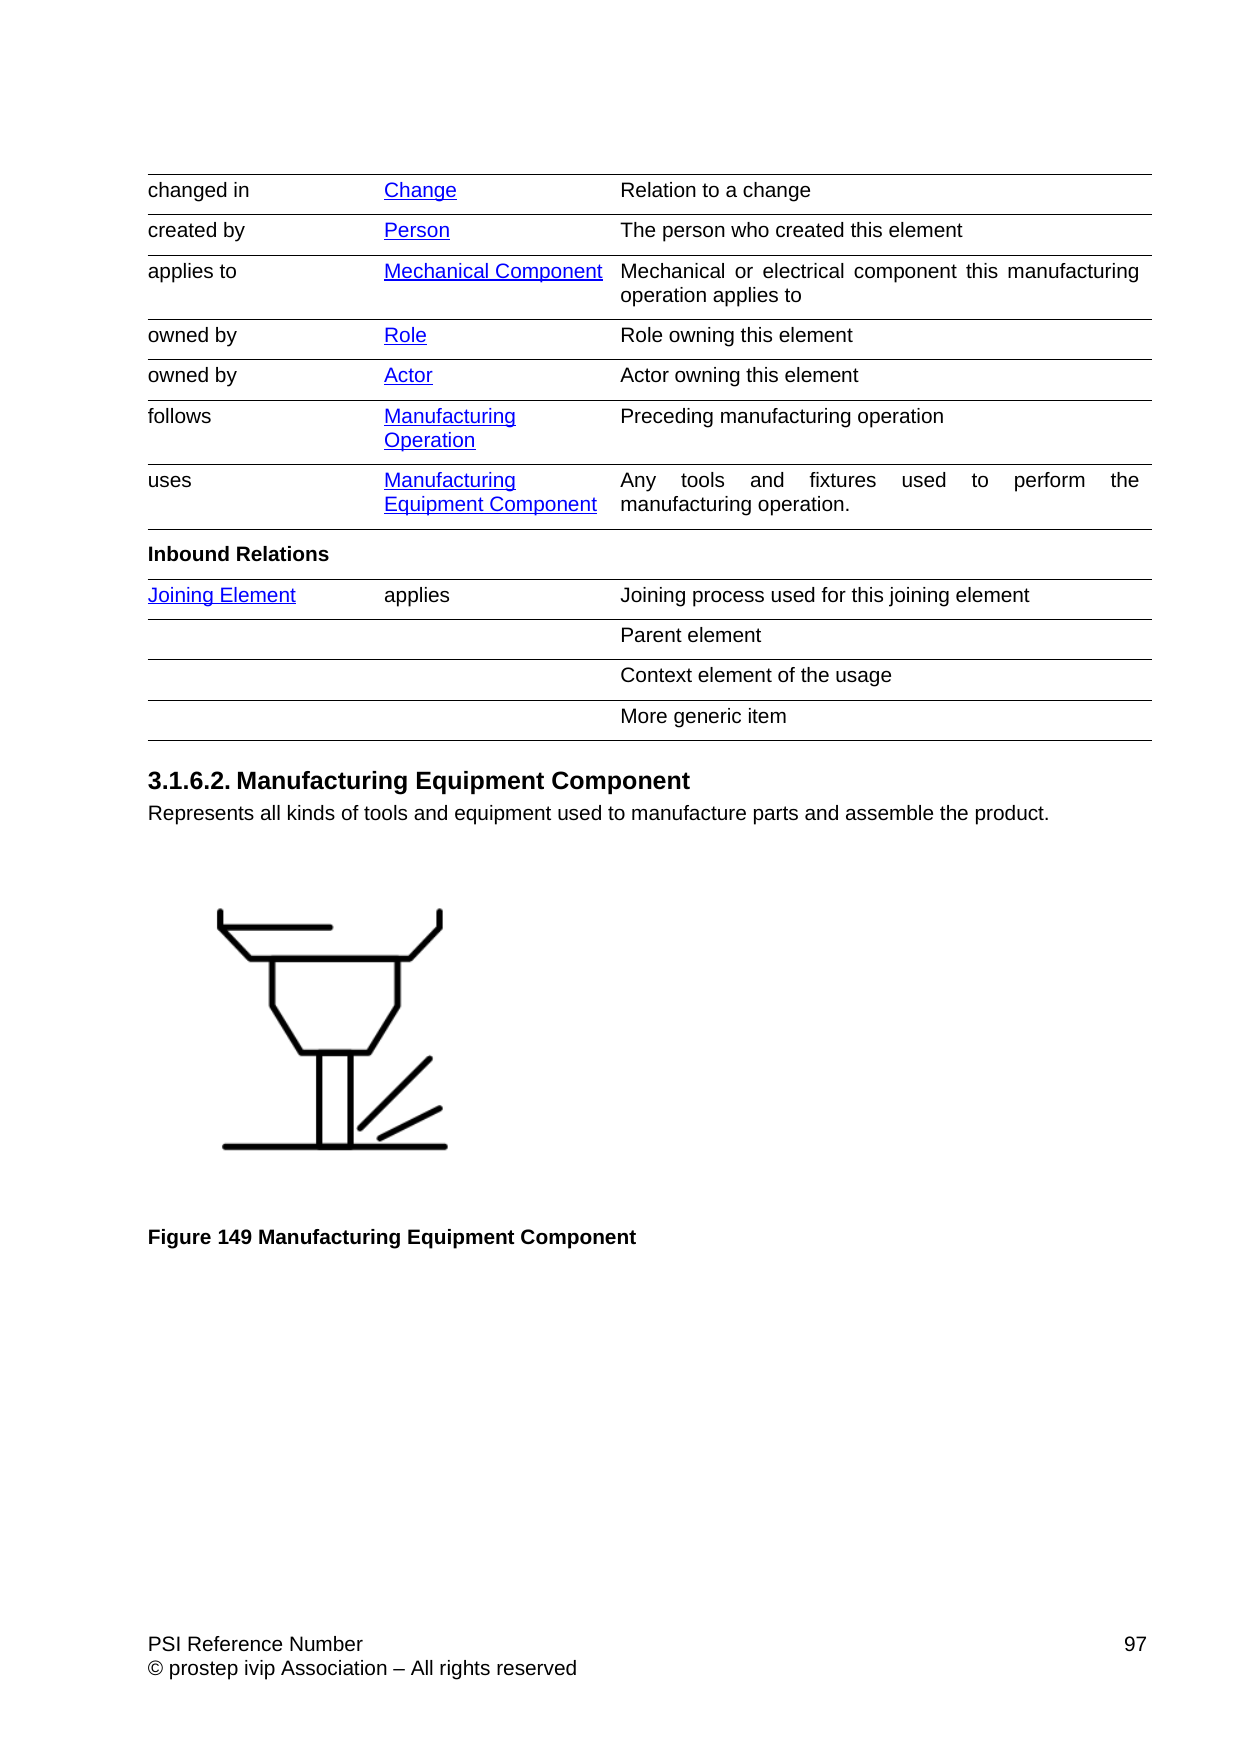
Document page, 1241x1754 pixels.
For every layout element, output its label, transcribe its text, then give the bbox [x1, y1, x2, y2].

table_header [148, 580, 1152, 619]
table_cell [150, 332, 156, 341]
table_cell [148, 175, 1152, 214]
subtitle Manufacturing Equipment Component [148, 766, 1152, 795]
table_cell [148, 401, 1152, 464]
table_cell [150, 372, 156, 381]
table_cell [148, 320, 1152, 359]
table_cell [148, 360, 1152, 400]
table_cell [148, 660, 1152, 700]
text Inbound Relations [148, 542, 1152, 566]
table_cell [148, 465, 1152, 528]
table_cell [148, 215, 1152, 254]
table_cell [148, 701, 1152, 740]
picture [147, 837, 523, 1213]
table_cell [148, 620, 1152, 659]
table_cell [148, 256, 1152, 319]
text Represents all kinds of tools and equipment used to manufacture parts and assemble the product. [148, 801, 1152, 825]
